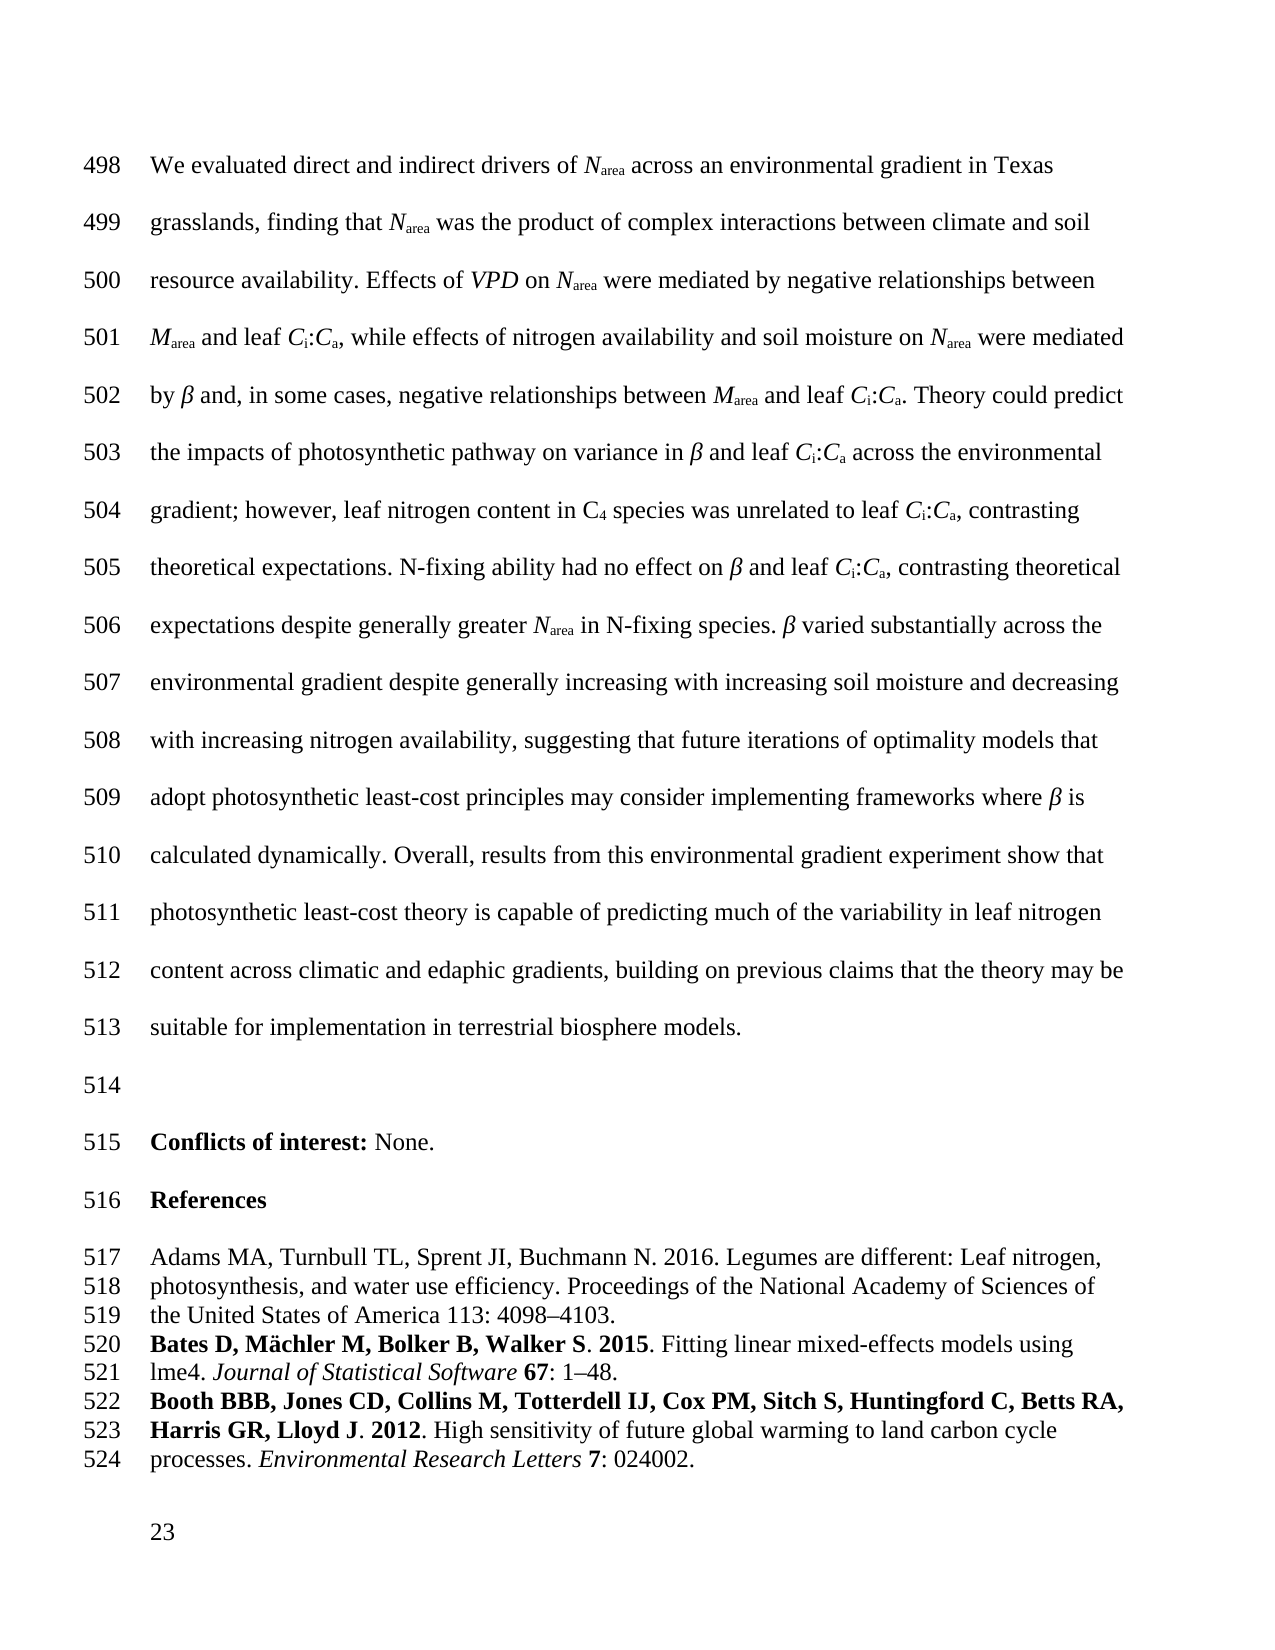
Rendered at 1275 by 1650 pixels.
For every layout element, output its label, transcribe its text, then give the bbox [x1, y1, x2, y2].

text Conflicts of interest: None. [150, 1127, 1125, 1156]
text References [150, 1185, 1125, 1214]
text We evaluated direct and indirect drivers of Narea across an environmental gradient in Texas grasslands, finding that Narea was the product of complex interactions between climate and soil resource availability. Effects of VPD on Narea were mediated by negative relationships between Marea and leaf Ci:Ca, while effects of nitrogen availability and soil moisture on Narea were mediated by β and, in some cases, negative relationships between Marea and leaf Ci:Ca. Theory could predict the impacts of photosynthetic pathway on variance in β and leaf Ci:Ca across the environmental gradient; however, leaf nitrogen content in C4 species was unrelated to leaf Ci:Ca, contrasting theoretical expectations. N-fixing ability had no effect on β and leaf Ci:Ca, contrasting theoretical expectations despite generally greater Narea in N-fixing species. β varied substantially across the environmental gradient despite generally increasing with increasing soil moisture and decreasing with increasing nitrogen availability, suggesting that future iterations of optimality models that adopt photosynthetic least-cost principles may consider implementing frameworks where β is calculated dynamically. Overall, results from this environmental gradient experiment show that photosynthetic least-cost theory is capable of predicting much of the variability in leaf nitrogen content across climatic and edaphic gradients, building on previous claims that the theory may be suitable for implementation in terrestrial biosphere models. [150, 150, 1125, 1041]
